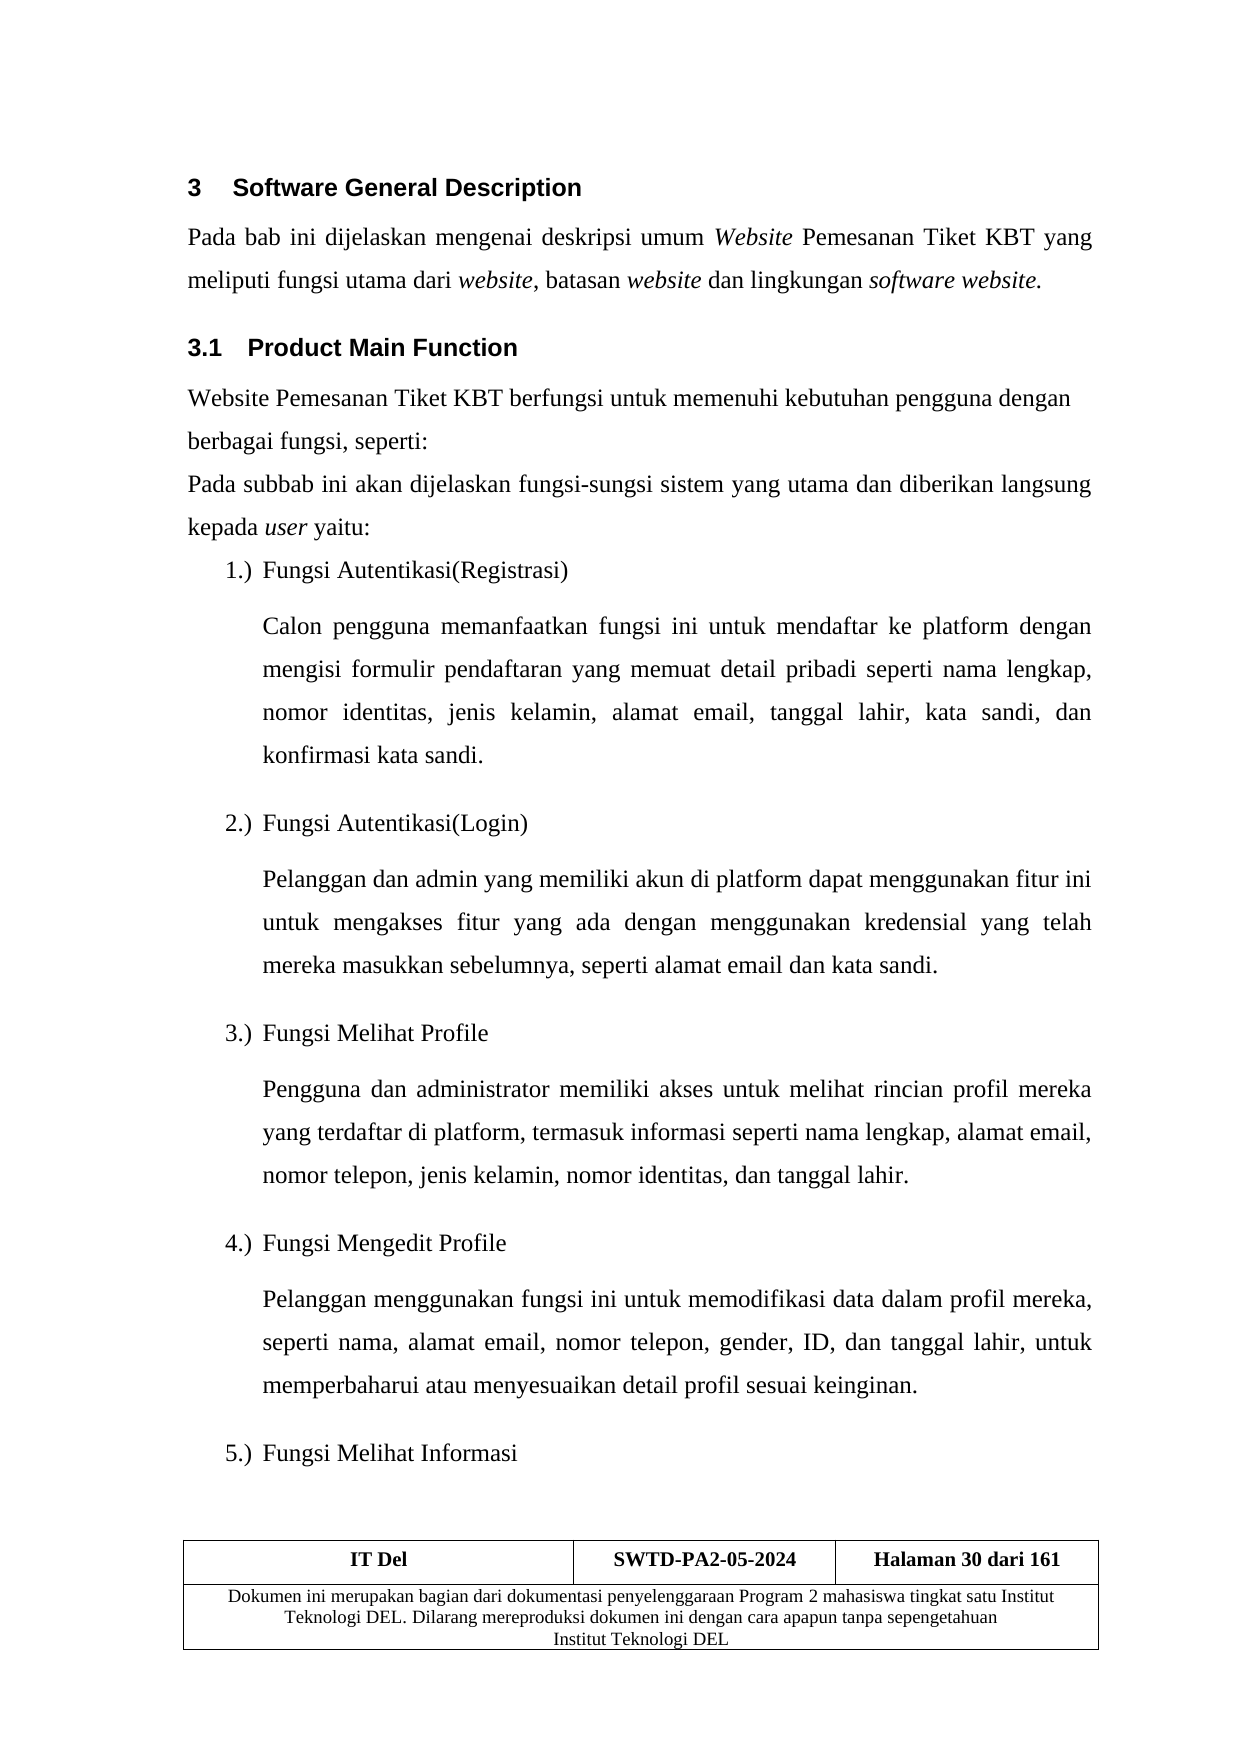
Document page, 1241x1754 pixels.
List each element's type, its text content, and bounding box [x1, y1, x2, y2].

subtitle Product Main Function [187, 333, 1092, 362]
list Fungsi Melihat Profile [225, 1018, 1092, 1047]
list Fungsi Autentikasi(Login) [225, 808, 1092, 837]
list Pengguna dan administrator memiliki akses untuk melihat rincian profil mereka yang terdaftar di platform, termasuk informasi seperti nama lengkap, alamat email, nomor telepon, jenis kelamin, nomor identitas, dan tanggal lahir. [262, 1074, 1092, 1189]
text Pada subbab ini akan dijelaskan fungsi-sungsi sistem yang utama dan diberikan langsung kepada user yaitu: [187, 469, 1092, 541]
list Calon pengguna memanfaatkan fungsi ini untuk mendaftar ke platform dengan mengisi formulir pendaftaran yang memuat detail pribadi seperti nama lengkap, nomor identitas, jenis kelamin, alamat email, tanggal lahir, kata sandi, dan konfirmasi kata sandi. [262, 611, 1092, 769]
text Website Pemesanan Tiket KBT berfungsi untuk memenuhi kebutuhan pengguna dengan berbagai fungsi, seperti: [187, 383, 1092, 454]
text Pelanggan menggunakan fungsi ini untuk memodifikasi data dalam profil mereka, seperti nama, alamat email, nomor telepon, gender, ID, dan tanggal lahir, untuk memperbaharui atau menyesuaikan detail profil sesuai keinginan. [262, 1284, 1092, 1399]
list Pelanggan dan admin yang memiliki akun di platform dapat menggunakan fitur ini untuk mengakses fitur yang ada dengan menggunakan kredensial yang telah mereka masukkan sebelumnya, seperti alamat email dan kata sandi. [262, 864, 1092, 979]
subtitle Software General Description [187, 173, 1092, 201]
text Pada bab ini dijelaskan mengenai deskripsi umum Website Pemesanan Tiket KBT yang meliputi fungsi utama dari website, batasan website dan lingkungan software website. [187, 222, 1092, 294]
list Fungsi Mengedit Profile [225, 1228, 1092, 1257]
list Fungsi Autentikasi(Registrasi) [225, 555, 1092, 584]
list Fungsi Melihat Informasi [225, 1438, 1092, 1467]
